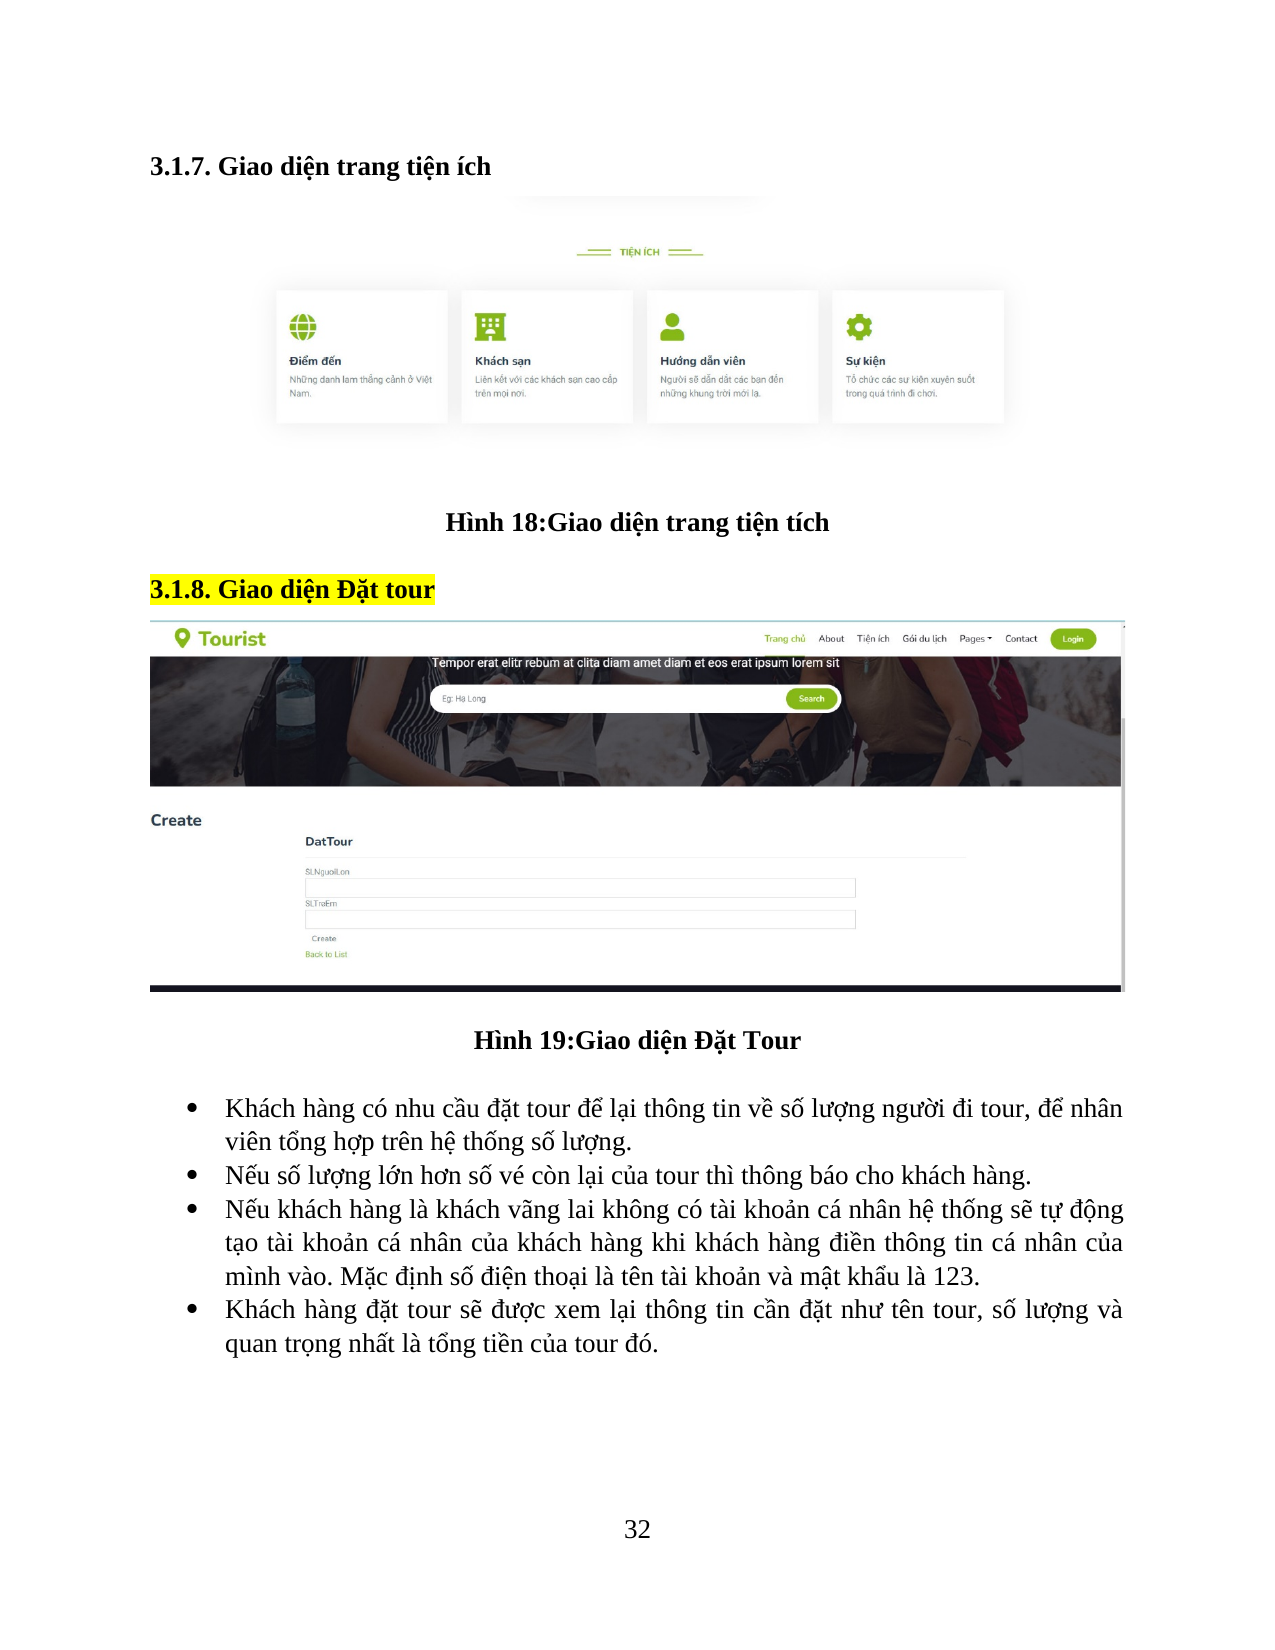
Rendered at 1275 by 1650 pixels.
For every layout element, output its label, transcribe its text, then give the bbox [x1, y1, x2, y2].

list Khách hàng đặt tour sẽ được xem lại thông tin cần đặt như tên tour, số lượng và quan trọng nhất là tổng tiền của tour đó. [187, 1293, 1125, 1358]
picture [150, 196, 1125, 474]
list Nếu khách hàng là khách vãng lai không có tài khoản cá nhân hệ thống sẽ tự động tạo tài khoản cá nhân của khách hàng khi khách hàng điền thông tin cá nhân của mình vào. Mặc định số điện thoại là tên tài khoản và mật khẩu là 123. [187, 1193, 1125, 1291]
list Nếu số lượng lớn hơn số vé còn lại của tour thì thông báo cho khách hàng. [187, 1159, 1125, 1190]
subtitle 3.1.8. Giao diện Đặt tour [150, 573, 1125, 605]
list Khách hàng có nhu cầu đặt tour để lại thông tin về số lượng người đi tour, để nhân viên tổng hợp trên hệ thống số lượng. [187, 1092, 1125, 1157]
subtitle 3.1.7. Giao diện trang tiện ích [150, 150, 1125, 181]
picture [150, 620, 1125, 992]
